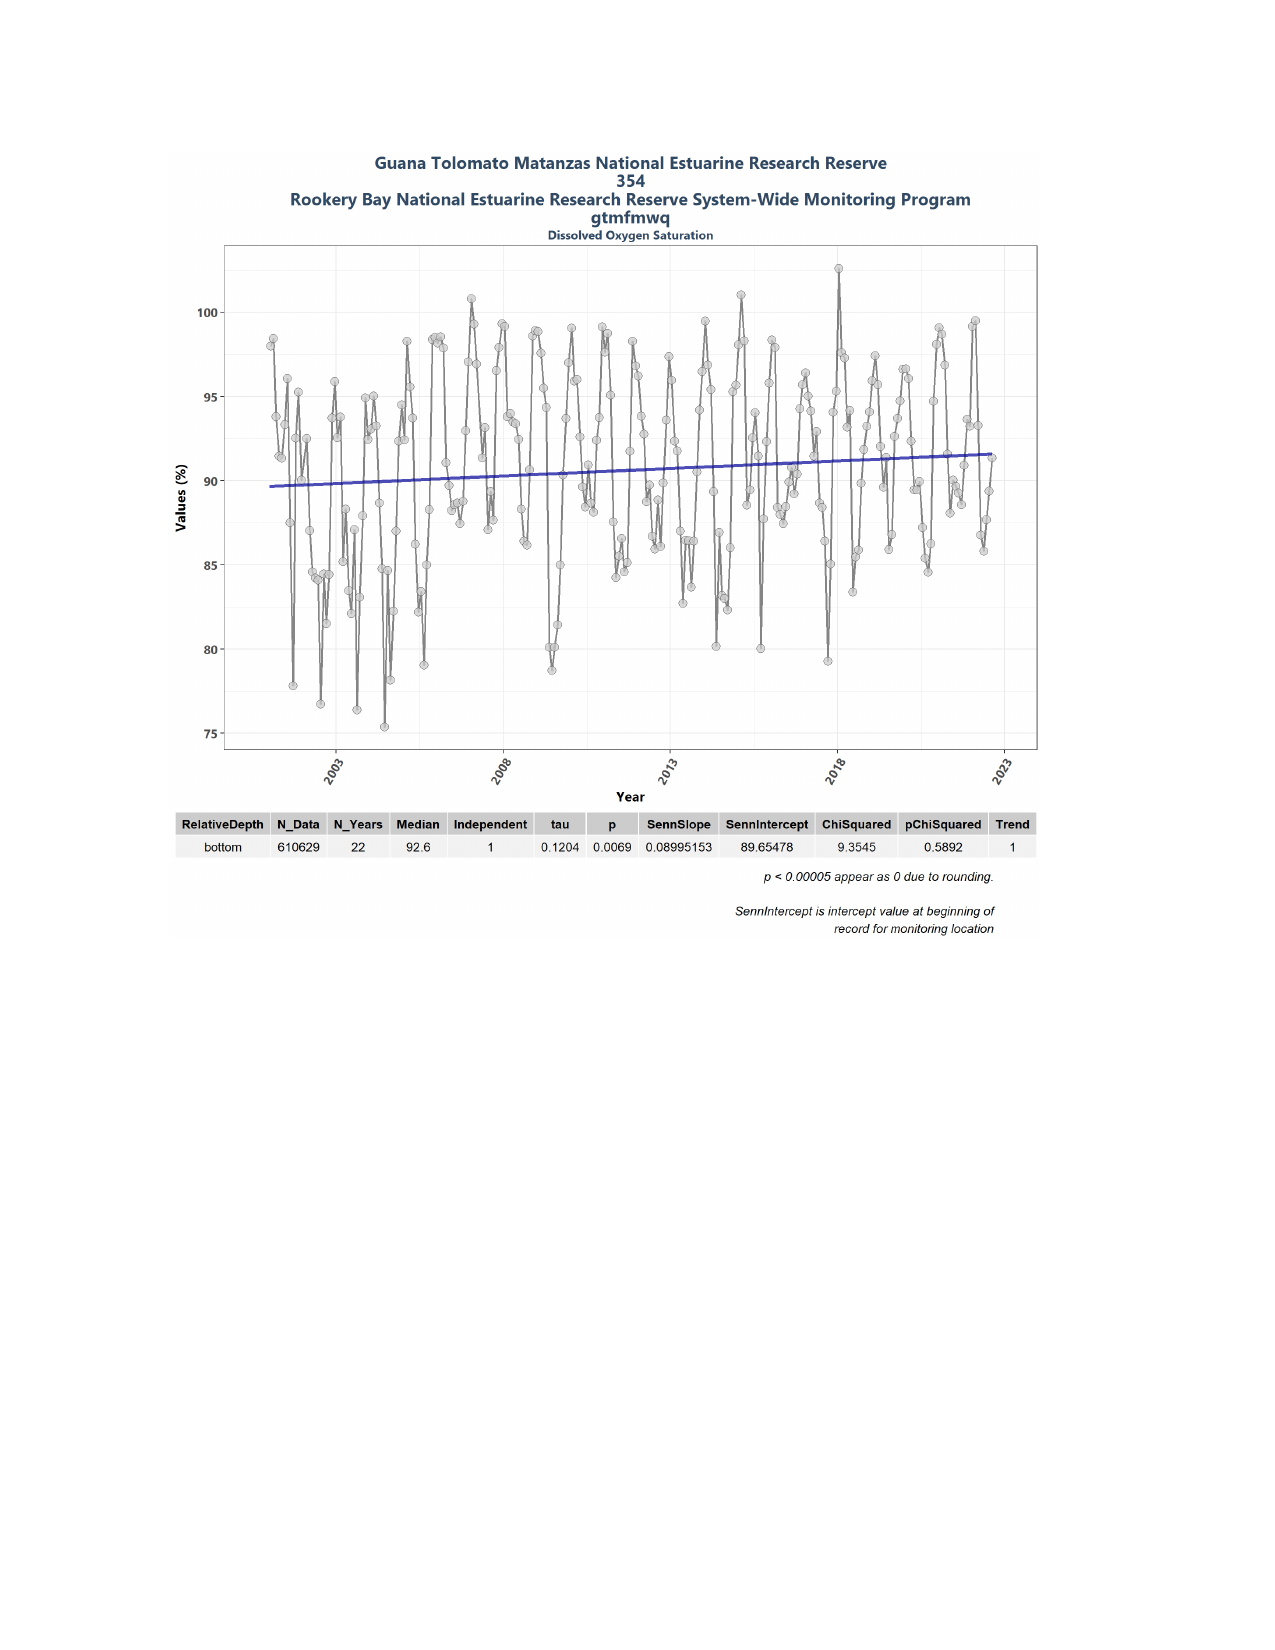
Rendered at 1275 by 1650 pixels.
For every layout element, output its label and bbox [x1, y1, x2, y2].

picture [168, 150, 1044, 938]
